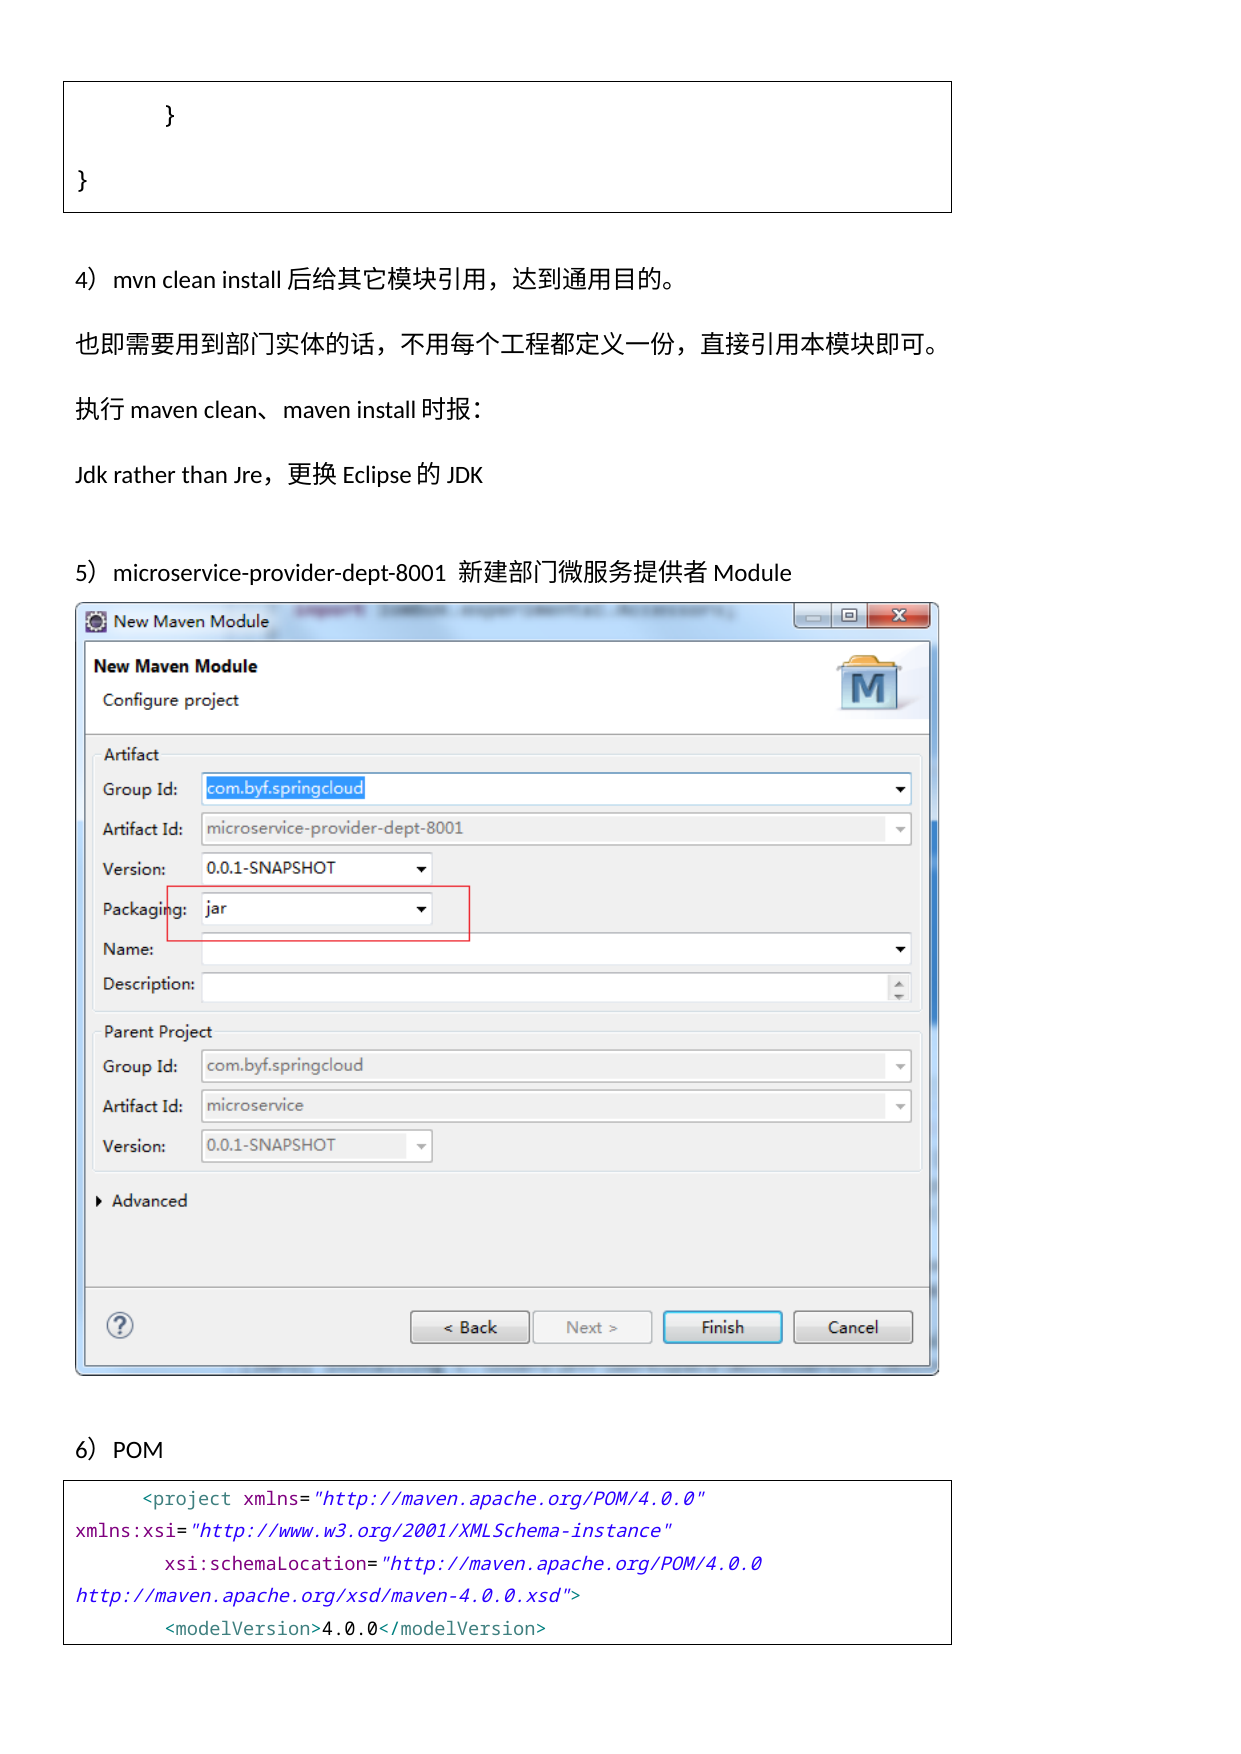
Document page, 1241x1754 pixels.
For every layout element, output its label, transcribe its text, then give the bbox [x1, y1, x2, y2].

picture [75, 602, 940, 1376]
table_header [64, 82, 951, 212]
list 也即需要用到部门实体的话，不用每个工程都定义一份，直接引用本模块即可。 [75, 310, 1165, 375]
list 执行maven clean、maven install时报： [75, 375, 1165, 440]
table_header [64, 1481, 951, 1644]
list 5）microservice-provider-dept-8001 新建部门微服务提供者Module [75, 538, 1165, 603]
list Jdk rather than Jre，更换Eclipse的JDK [75, 440, 1165, 505]
list 4）mvn clean install后给其它模块引用，达到通用目的。 [75, 245, 1165, 310]
list 6）POM [75, 1415, 1165, 1480]
